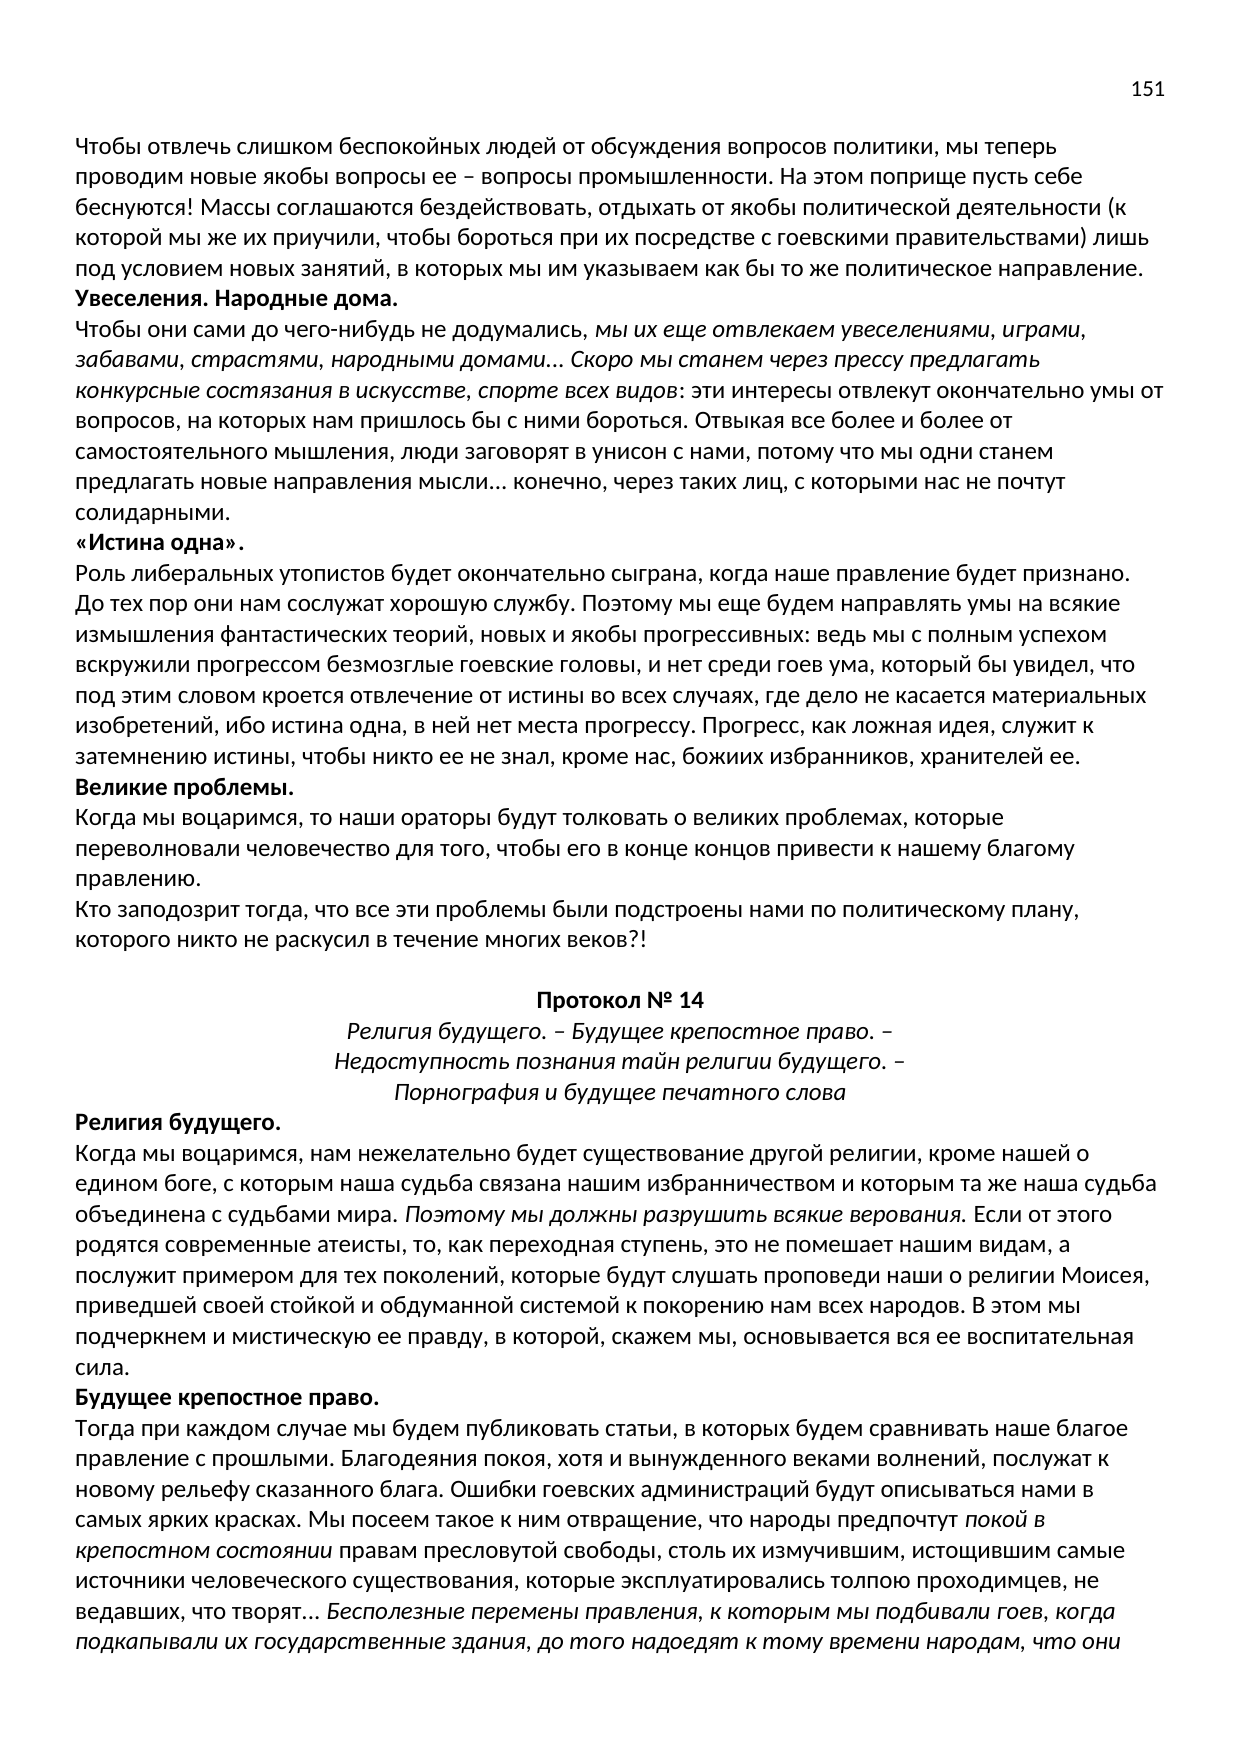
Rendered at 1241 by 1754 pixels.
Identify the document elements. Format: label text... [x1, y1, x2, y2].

text Когда мы воцаримся, то наши ораторы будут толковать о великих проблемах, которые переволновали человечество для того, чтобы его в конце концов привести к нашему благому правлению. [75, 801, 1165, 893]
text Когда мы воцаримся, нам нежелательно будет существование другой религии, кроме нашей о едином боге, с которым наша судьба связана нашим избранничеством и которым та же наша судьба объединена с судьбами мирa. Поэтому мы должны разрушить всякие верования. Если от этого родятся современные атеисты, то, как переходная ступень, это не помешает нашим видам, а послужит примером для тех поколений, которые будут слушать проповеди наши о религии Моисея, приведшей своей стойкой и обдуманной системой к покорению нам всех народов. В этом мы подчеркнем и мистическую ее правду, в которой, скажем мы, основывается вся ее воспитательная сила. [75, 1137, 1165, 1381]
text Увеселения. Народные дома. [75, 282, 1165, 313]
text Кто заподозрит тогда, что все эти проблемы были подстроены нами по политическому плану, которого никто не раскусил в течение многих веков?! [75, 893, 1165, 954]
text Великие проблемы. [75, 771, 1165, 801]
text Тогда при каждом случае мы будем публиковать статьи, в которых будем сравнивать наше благое [75, 1412, 1165, 1442]
text Роль либеральных утопистов будет окончательно сыграна, когда наше правление будет признано. До тех пор они нам сослужат хорошую службу. Поэтому мы еще будем направлять умы на всякие измышления фантастических теорий, новых и якобы прогрессивных: ведь мы с полным успехом вскружили прогрессом безмозглые гоевские головы, и нет среди гоев ума, который бы увидел, что под этим словом кроется отвлечение от истины во всех случаях, где дело не касается материальных изобретений, ибо истина одна, в ней нет места прогрессу. Прогресс, как ложная идея, служит к затемнению истины, чтобы никто ее не знал, кроме нас, божиих избранников, хранителей ее. [75, 557, 1165, 771]
text Порнография и будущее печатного слова [75, 1076, 1165, 1106]
text Недоступность познания тайн религии будущего. – [75, 1045, 1165, 1076]
text Протокол № 14 [75, 984, 1165, 1015]
text «Истина одна». [75, 527, 1165, 557]
text Религия будущего. [75, 1106, 1165, 1137]
text Религия будущего. – Будущее крепостное право. – [75, 1015, 1165, 1045]
text Будущее крепостное право. [75, 1381, 1165, 1412]
text Чтобы они сами до чего-нибудь не додумались, мы их еще отвлекаем увеселениями, играми, забавами, страстями, народными домами... Скоро мы станем через прессу предлагать конкурсные состязания в искусстве, спорте всех видов: эти интересы отвлекут окончательно умы от вопросов, на которых нам пришлось бы с ними бороться. Отвыкая все более и более от самостоятельного мышления, люди заговорят в унисон с нами, потому что мы одни станем предлагать новые направления мысли... конечно, через таких лиц, с которыми нас не почтут солидарными. [75, 313, 1165, 527]
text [75, 1564, 1165, 1656]
text правление с прошлыми. Благодеяния покоя, хотя и вынужденного веками волнений, послужат к новому рельефу сказанного блага. Ошибки гоевских администраций будут описываться нами в самых ярких красках. Мы посеем такое к ним отвращение, что народы предпочтут покой в крепостном состоянии правам пресловутой свободы, столь их измучившим, истощившим самые [75, 1442, 1165, 1564]
text Чтобы отвлечь слишком беспокойных людей от обсуждения вопросов политики, мы теперь проводим новые якобы вопросы ее – вопросы промышленности. На этом поприще пусть себе беснуются! Массы соглашаются бездействовать, отдыхать от якобы политической деятельности (к которой мы же их приучили, чтобы бороться при их посредстве с гоевскими правительствами) лишь под условием новых занятий, в которых мы им указываем как бы то же политическое направление. [75, 130, 1165, 282]
